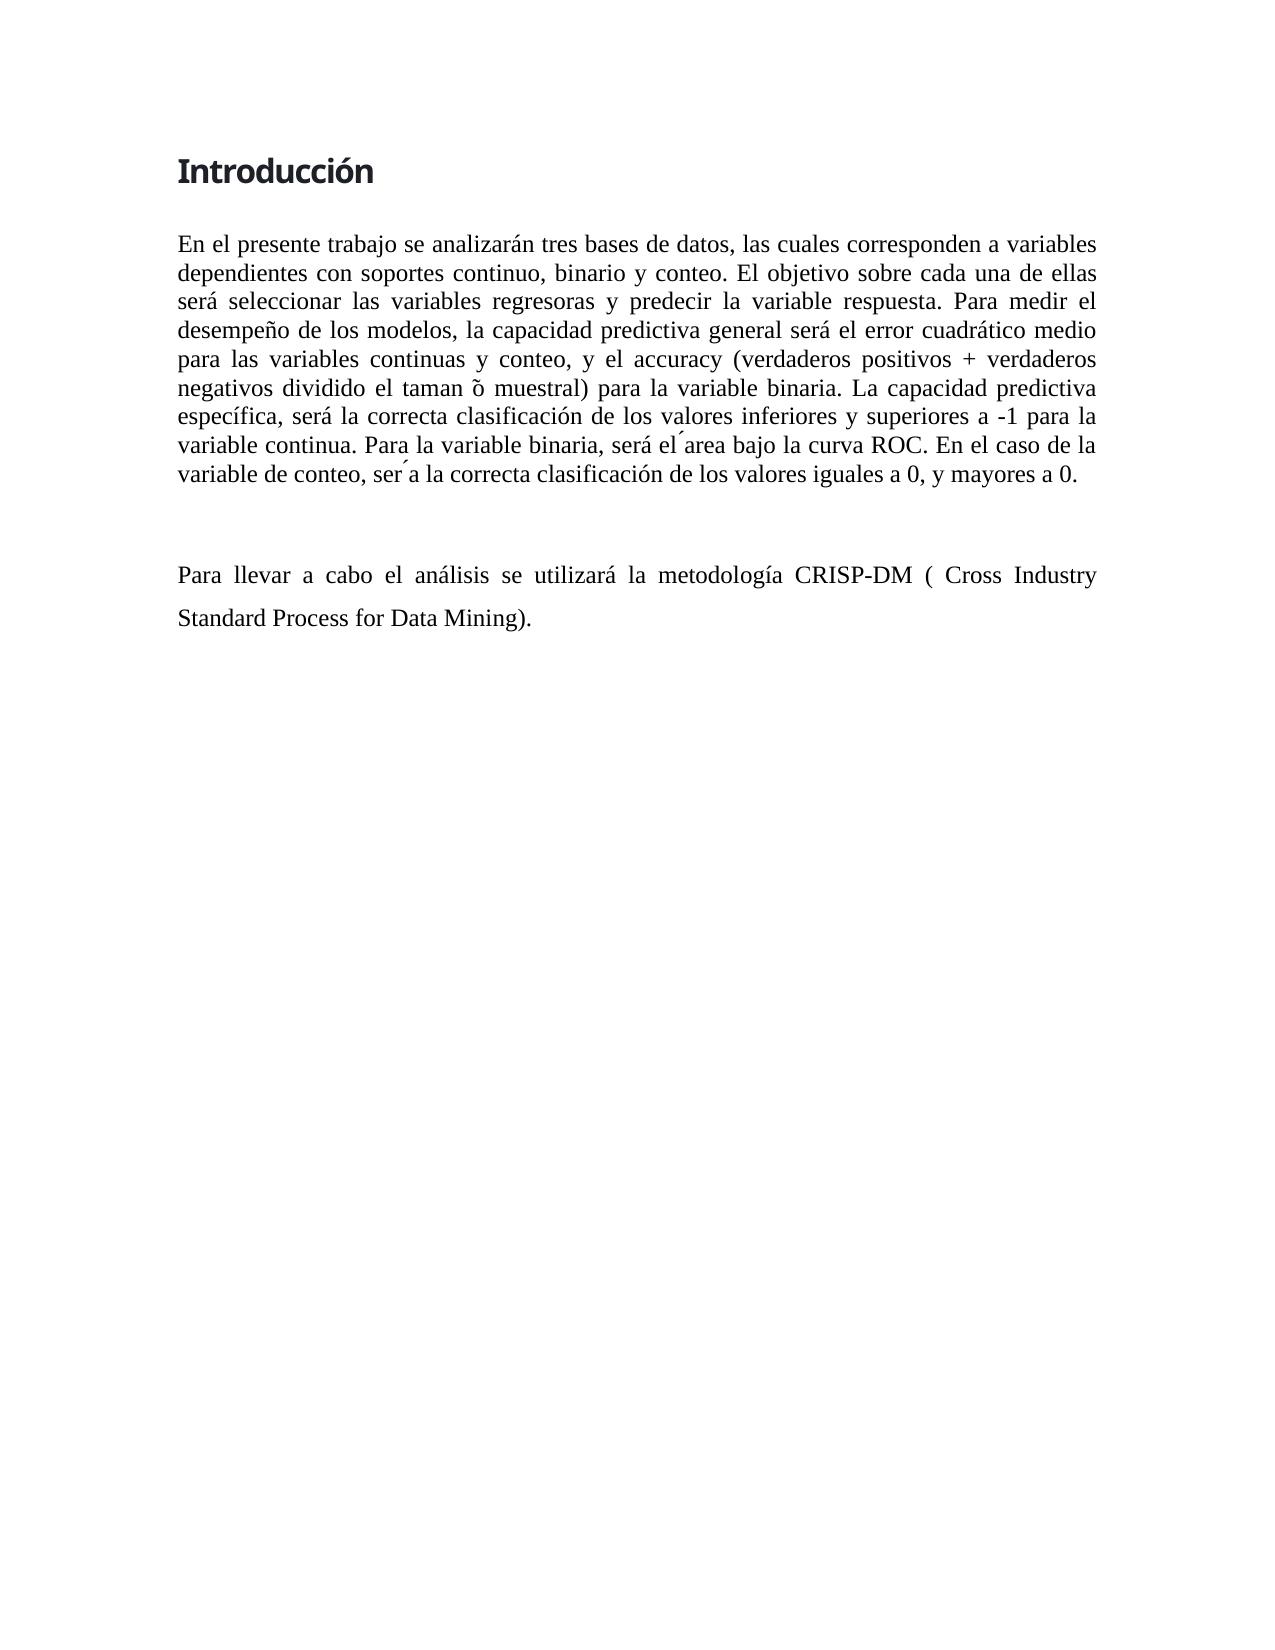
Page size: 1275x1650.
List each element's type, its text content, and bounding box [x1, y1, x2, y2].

text Para llevar a cabo el análisis se utilizará la metodología CRISP-DM ( Cross Industry Standard Process for Data Mining). [177, 560, 1098, 632]
text En el presente trabajo se analizarán tres bases de datos, las cuales corresponden a variables dependientes con soportes continuo, binario y conteo. El objetivo sobre cada una de ellas será seleccionar las variables regresoras y predecir la variable respuesta. Para medir el desempeño de los modelos, la capacidad predictiva general será el error cuadrático medio para las variables continuas y conteo, y el accuracy (verdaderos positivos + verdaderos negativos dividido el taman ̃o muestral) para la variable binaria. La capacidad predictiva específica, será la correcta clasificación de los valores inferiores y superiores a -1 para la variable continua. Para la variable binaria, será el ́area bajo la curva ROC. En el caso de la variable de conteo, ser ́a la correcta clasificación de los valores iguales a 0, y mayores a 0. [177, 229, 1098, 488]
subtitle Introducción [177, 148, 1098, 193]
